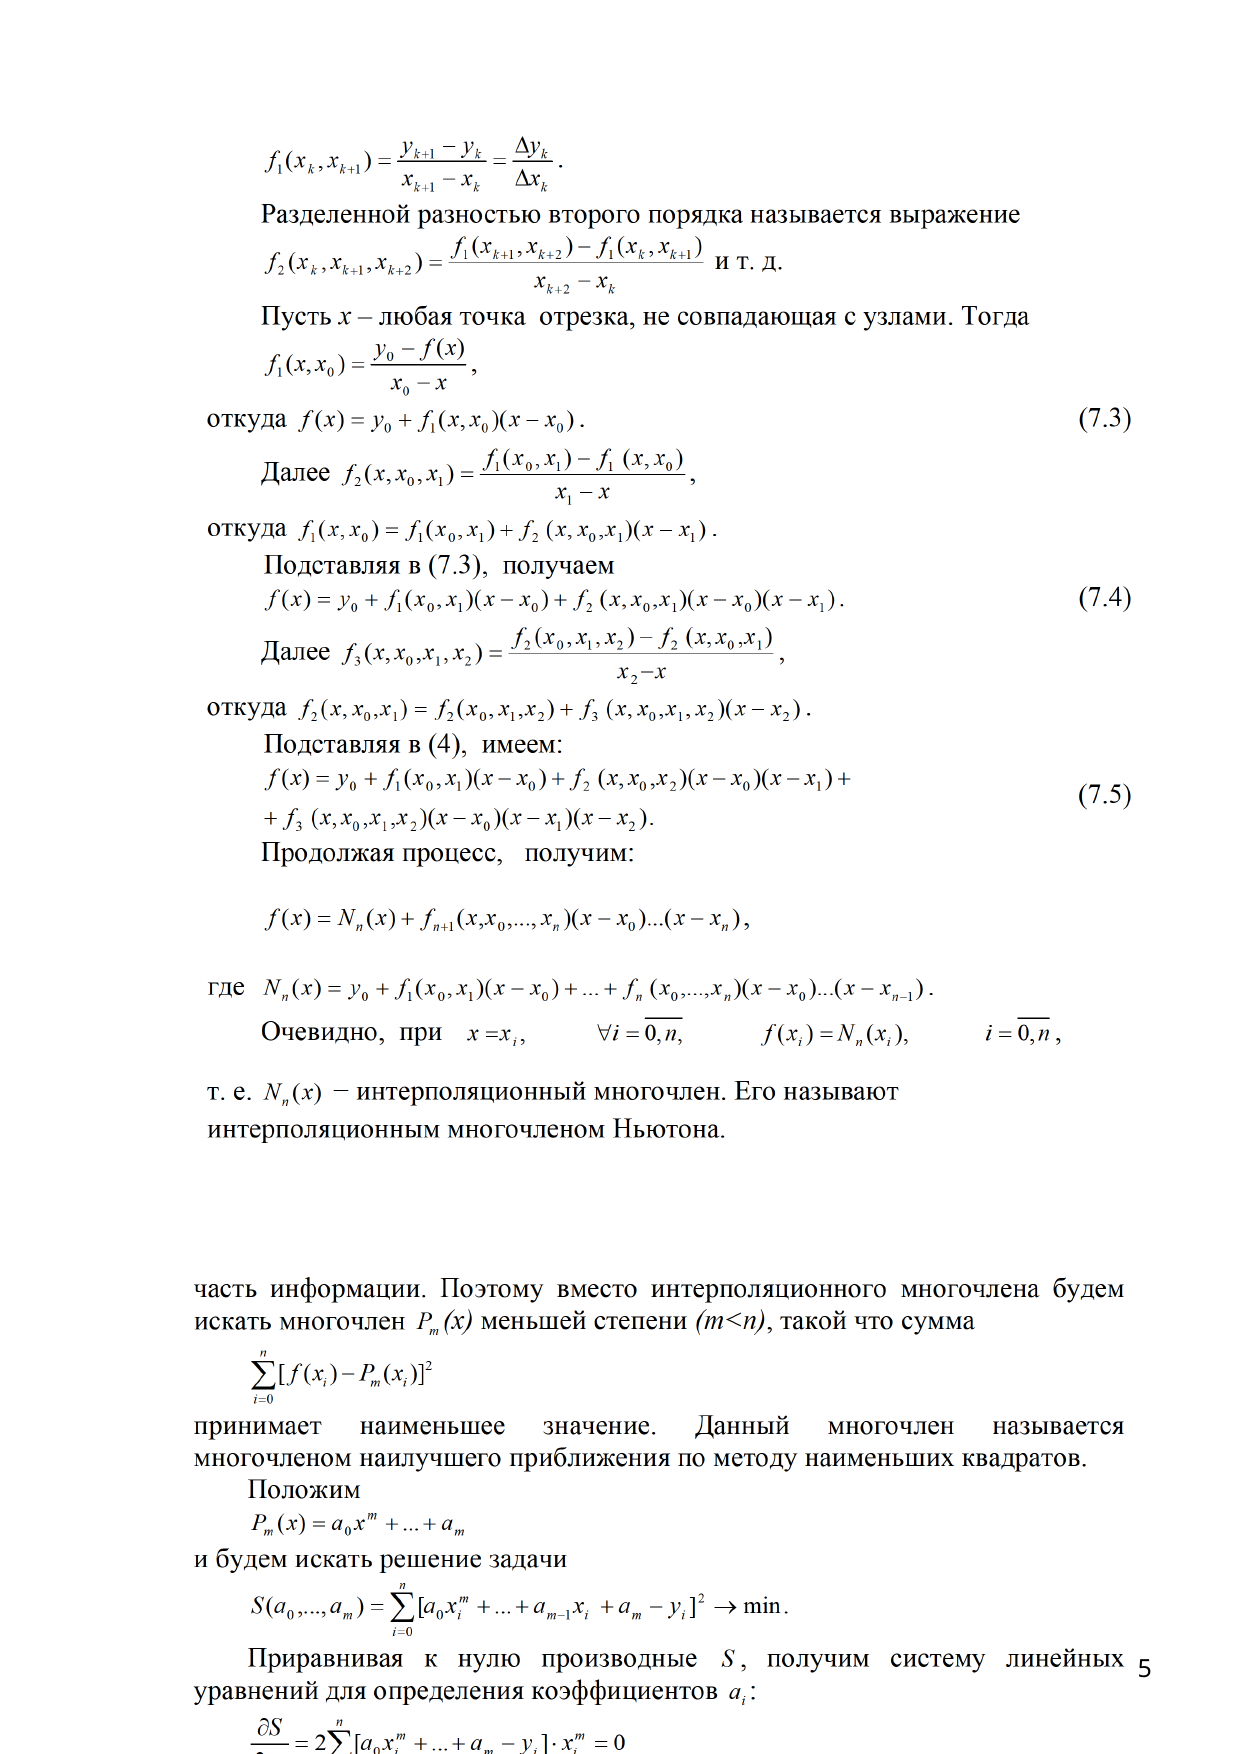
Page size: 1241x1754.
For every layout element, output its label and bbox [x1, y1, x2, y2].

picture [176, 1269, 1154, 1754]
picture [176, 118, 1152, 1143]
